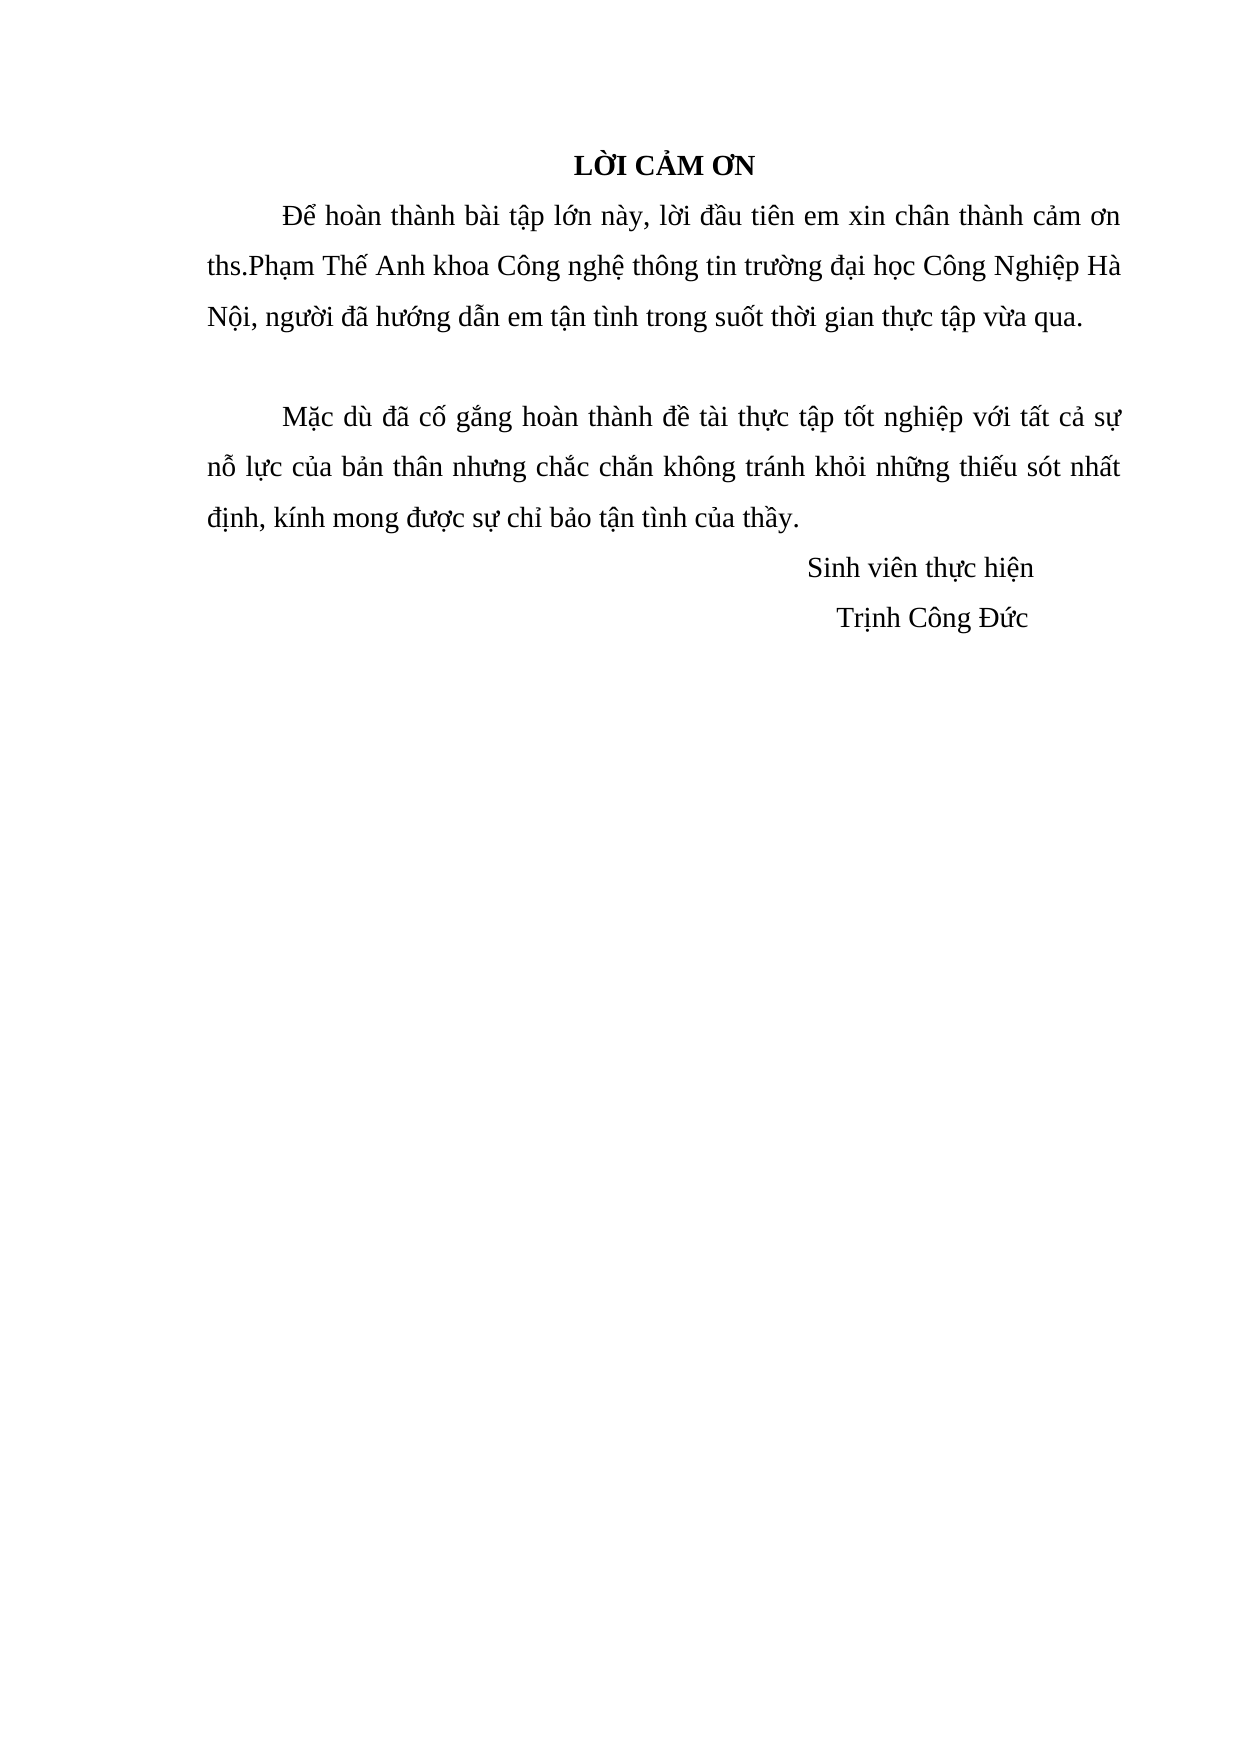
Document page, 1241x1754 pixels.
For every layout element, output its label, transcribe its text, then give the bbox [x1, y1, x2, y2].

text Sinh viên thực hiện [807, 550, 1122, 584]
text Mặc dù đã cố gắng hoàn thành đề tài thực tập tốt nghiệp với tất cả sự nỗ lực của bản thân nhưng chắc chắn không tránh khỏi những thiếu sót nhất định, kính mong được sự chỉ bảo tận tình của thầy. [207, 399, 1122, 533]
text LỜI CẢM ƠN [207, 148, 1122, 181]
text Trịnh Công Đức [807, 601, 1122, 634]
text Để hoàn thành bài tập lớn này, lời đầu tiên em xin chân thành cảm ơn ths.Phạm Thế Anh khoa Công nghệ thông tin trường đại học Công Nghiệp Hà Nội, người đã hướng dẫn em tận tình trong suốt thời gian thực tập vừa qua. [207, 198, 1122, 332]
